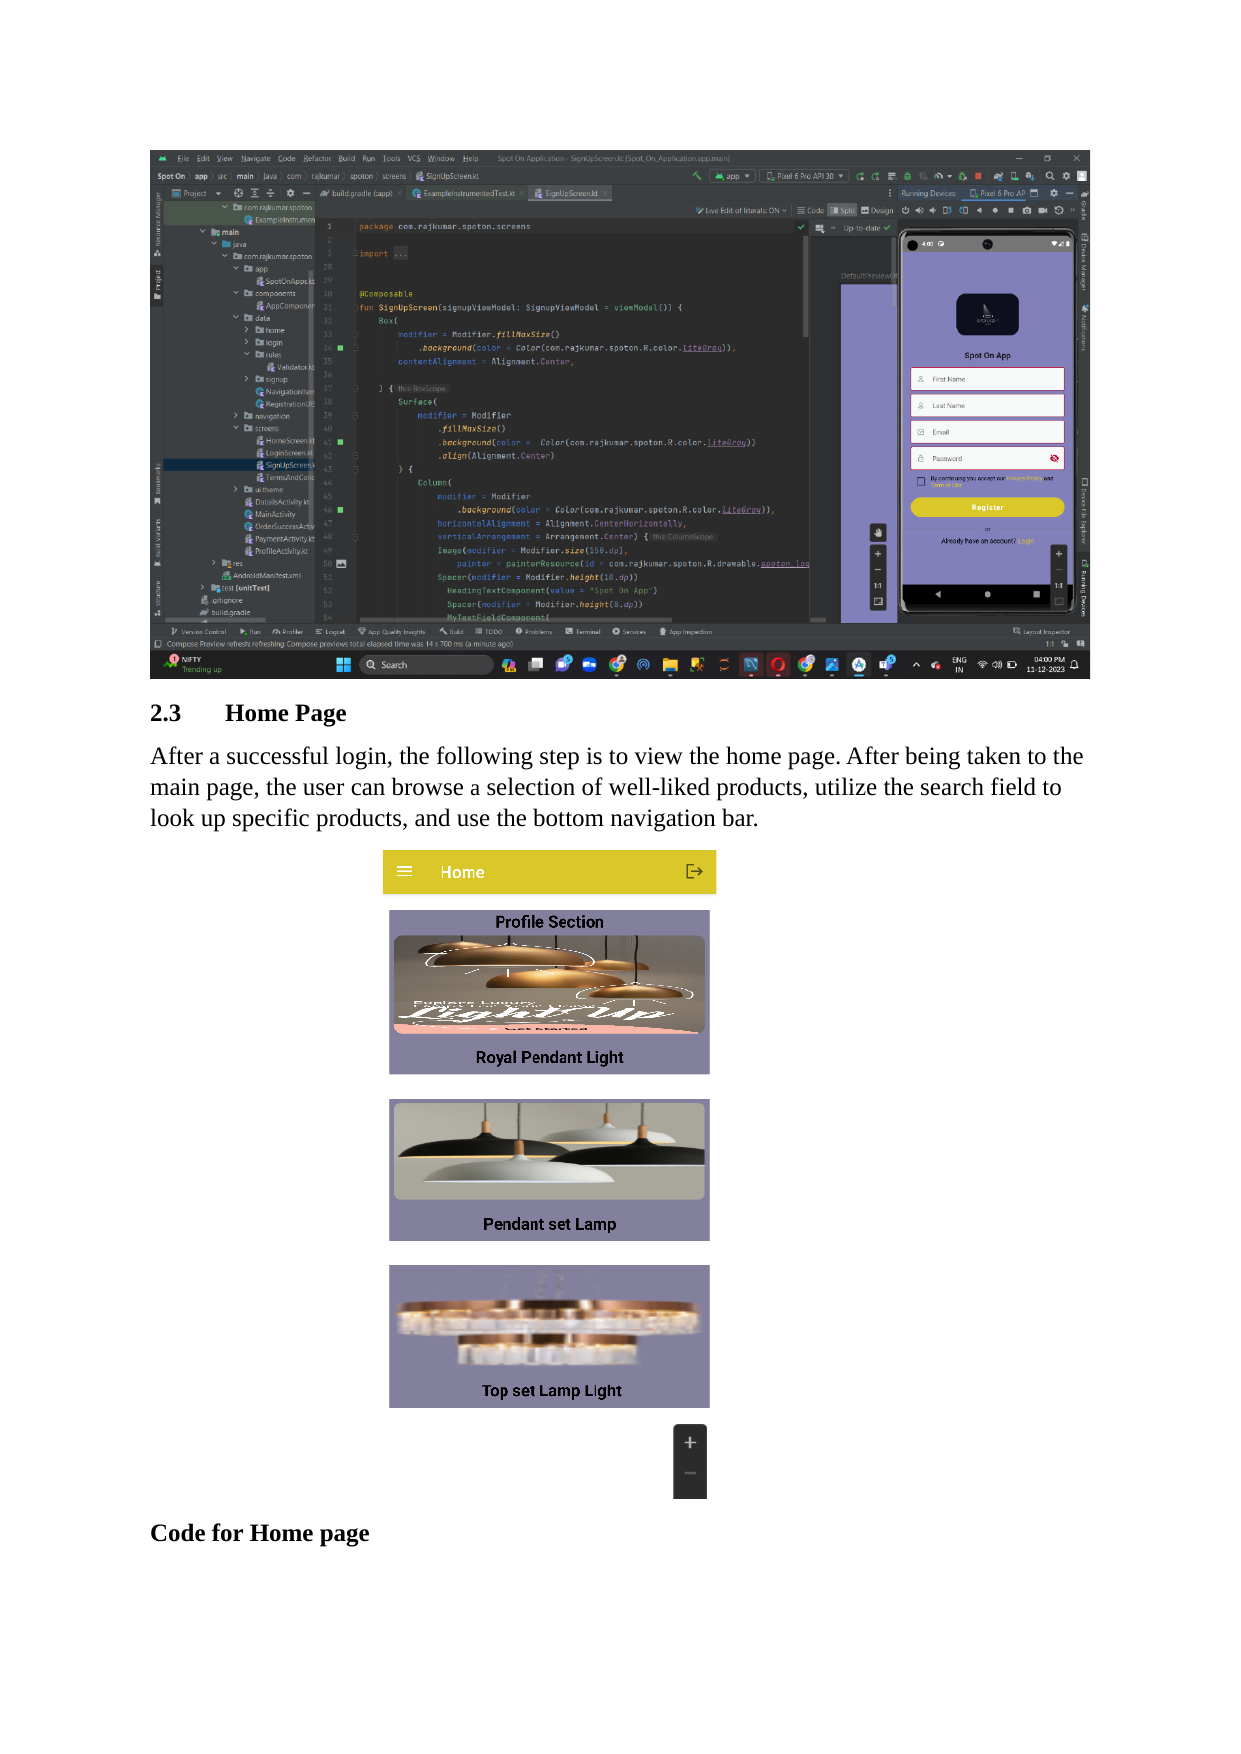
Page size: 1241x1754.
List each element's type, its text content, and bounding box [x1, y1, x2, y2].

text Code for Home page [150, 1518, 1090, 1546]
text After a successful login, the following step is to view the home page. After being taken to the main page, the user can browse a selection of well-liked products, utilize the search field to look up specific products, and use the bottom navigation bar. [150, 741, 1090, 832]
picture [382, 850, 717, 1499]
subtitle Home Page [150, 698, 1090, 726]
picture [150, 150, 1091, 679]
